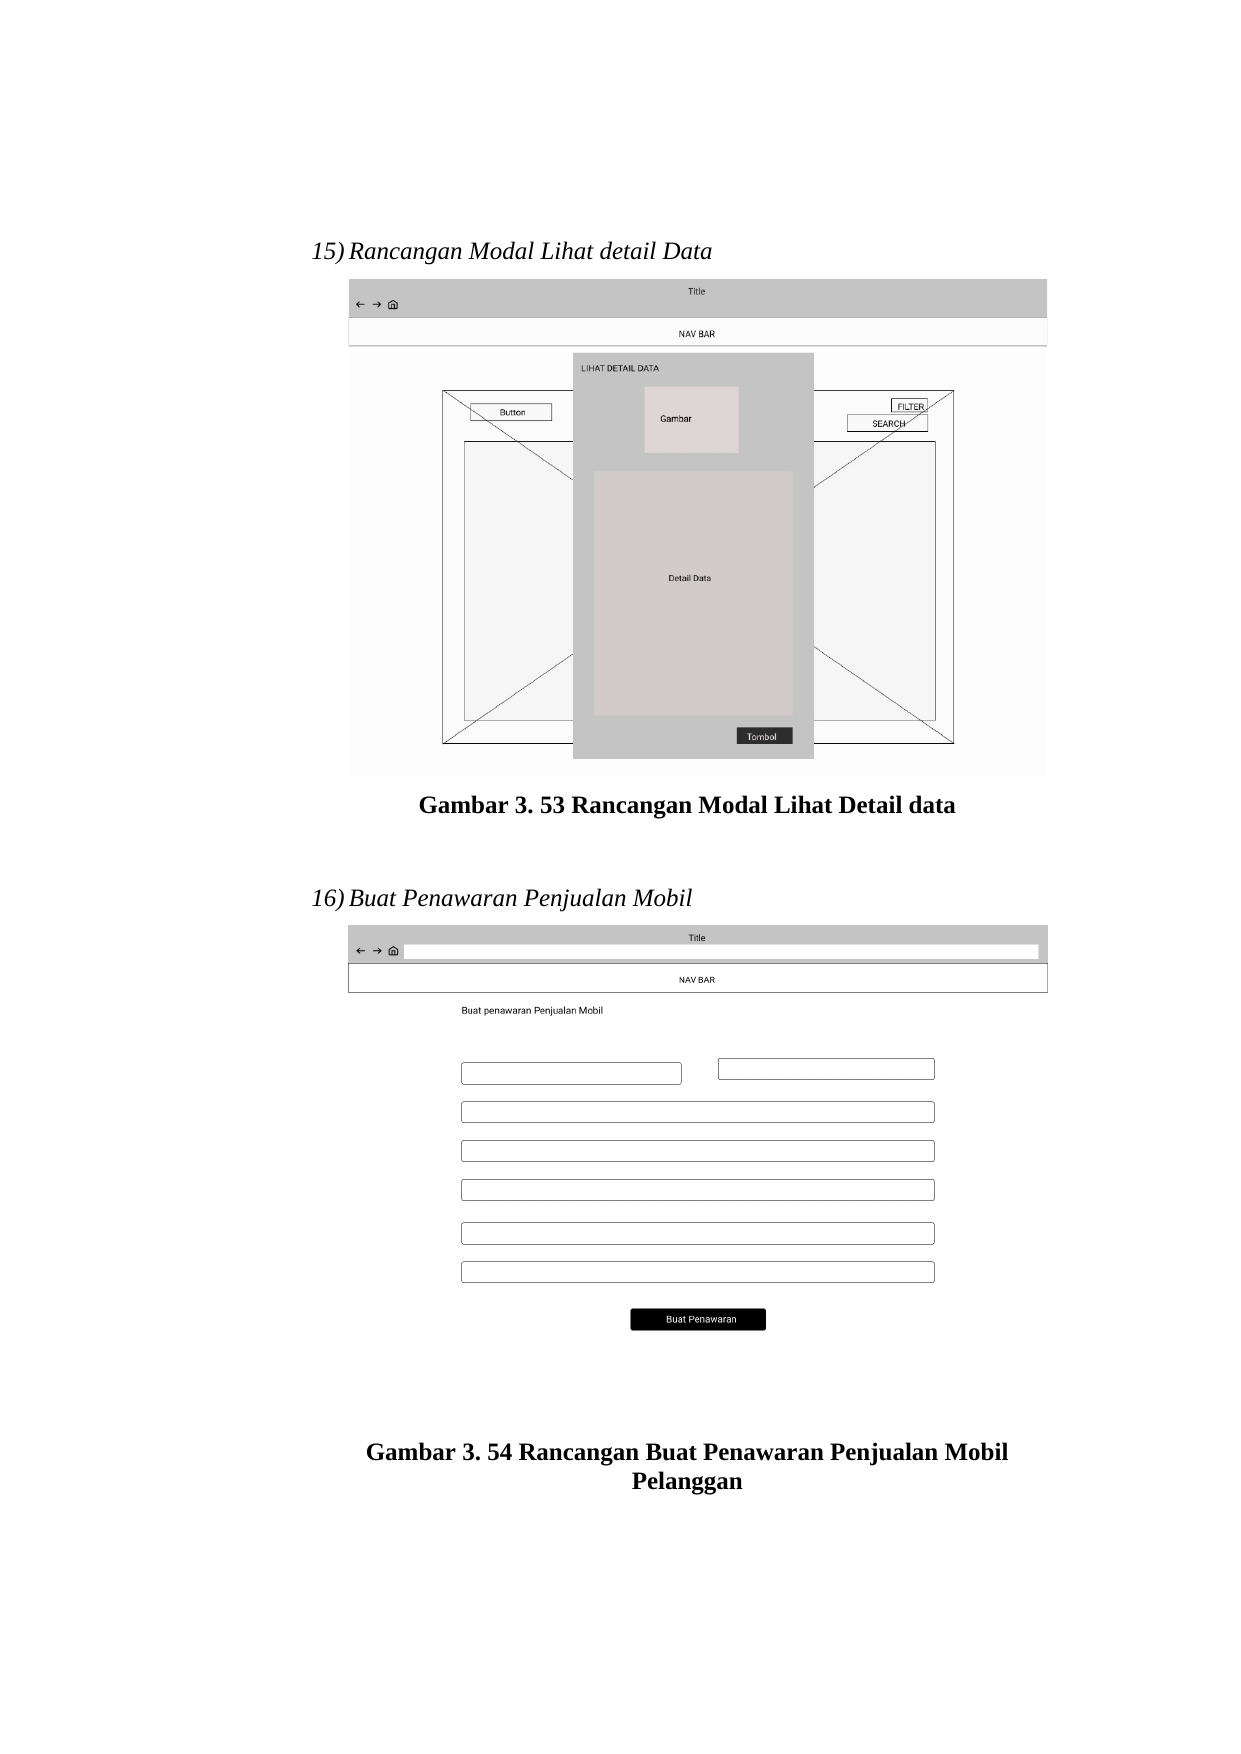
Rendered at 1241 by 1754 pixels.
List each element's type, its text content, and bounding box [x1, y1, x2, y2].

picture [348, 279, 1048, 777]
text Gambar 3. 53 Rancangan Modal Lihat Detail data [311, 790, 1063, 819]
picture [348, 925, 1048, 1423]
list Rancangan Modal Lihat detail Data [311, 236, 1063, 265]
list Buat Penawaran Penjualan Mobil [311, 883, 1063, 912]
text Gambar 3. 54 Rancangan Buat Penawaran Penjualan Mobil Pelanggan [311, 1437, 1063, 1494]
